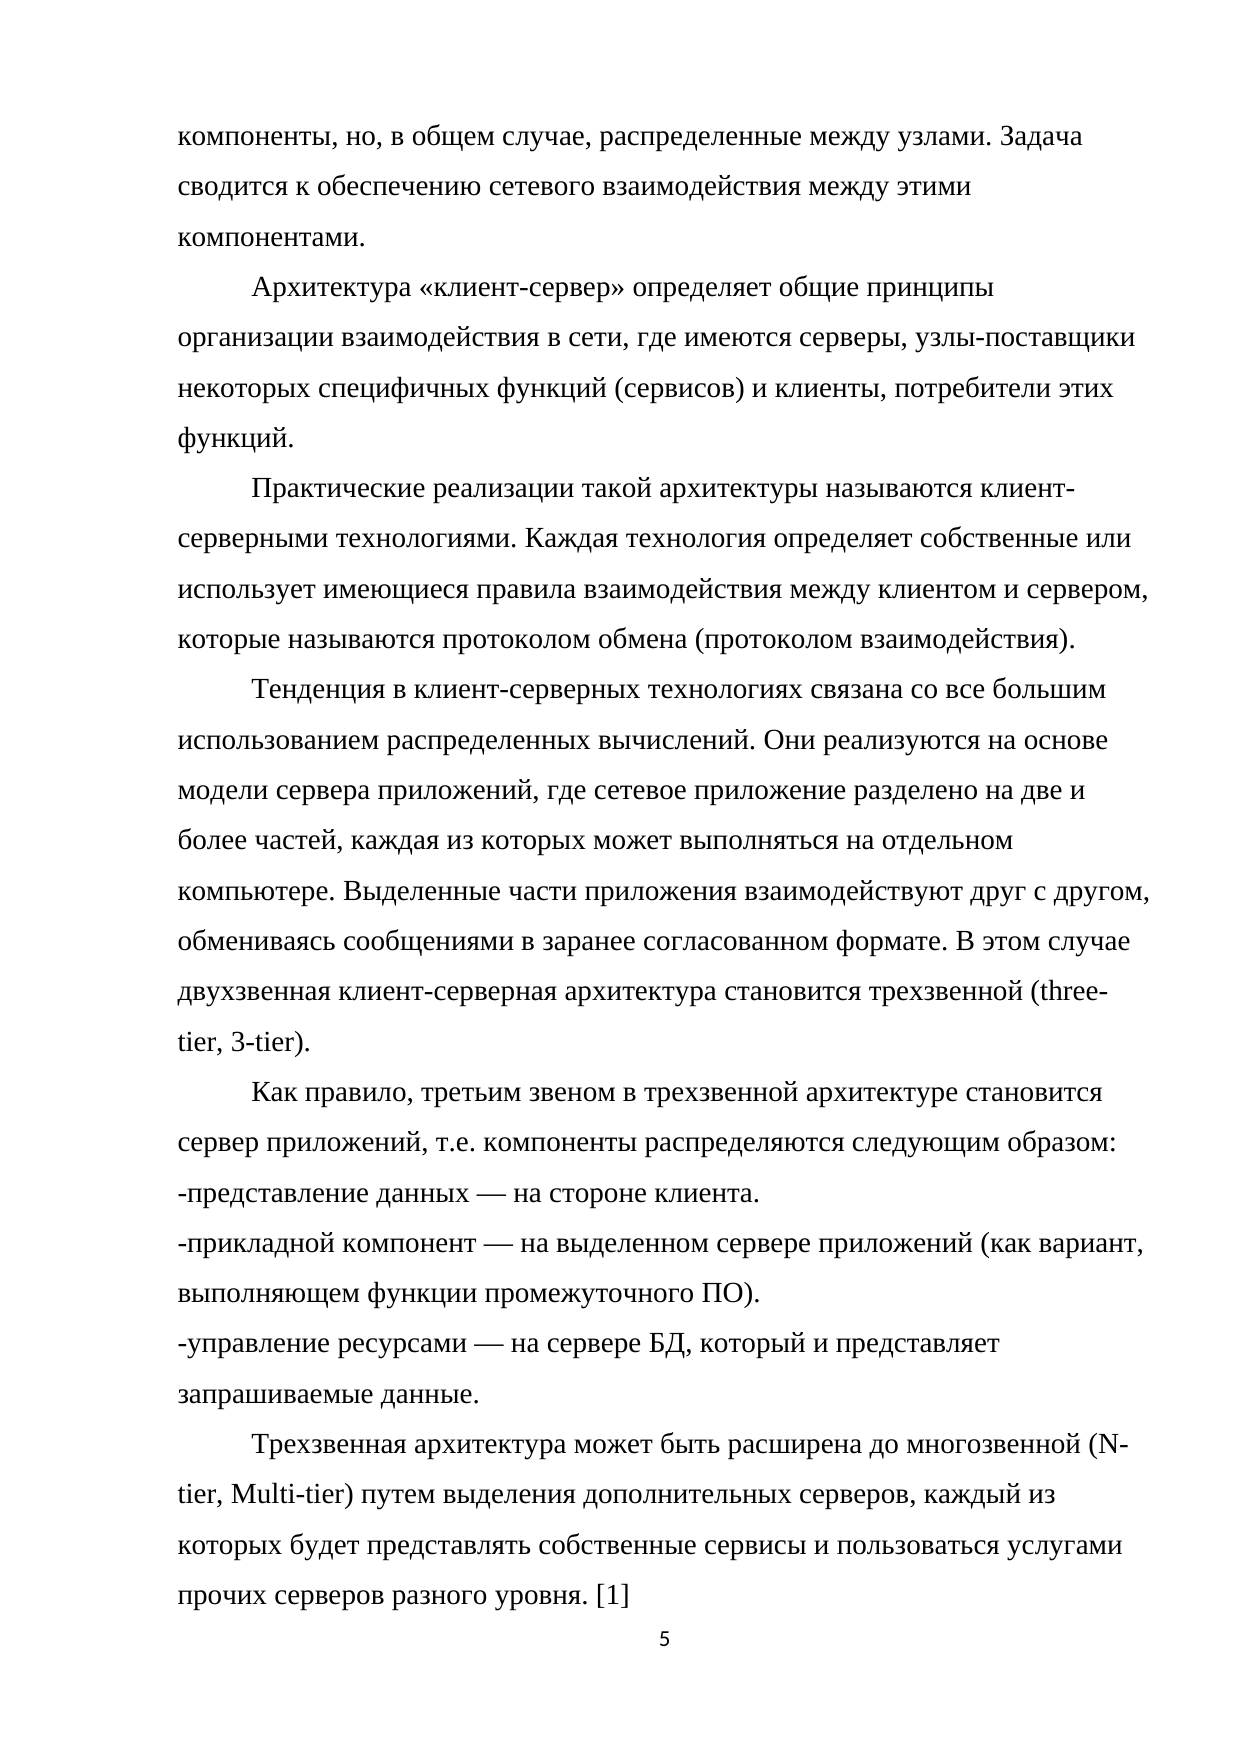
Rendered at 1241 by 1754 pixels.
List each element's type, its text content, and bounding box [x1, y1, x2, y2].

text Как правило, третьим звеном в трехзвенной архитектуре становится сервер приложений, т.е. компоненты распределяются следующим образом: -представление данных — на стороне клиента. -прикладной компонент — на выделенном сервере приложений (как вариант, выполняющем функции промежуточного ПО). -управление ресурсами — на сервере БД, который и представляет запрашиваемые данные. [177, 1074, 1152, 1409]
text Трехзвенная архитектура может быть расширена до многозвенной (N-tier, Multi-tier) путем выделения дополнительных серверов, каждый из которых будет представлять собственные сервисы и пользоваться услугами прочих серверов разного уровня. [1] [177, 1426, 1152, 1611]
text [177, 118, 1152, 252]
text Практические реализации такой архитектуры называются клиент-серверными технологиями. Каждая технология определяет собственные или использует имеющиеся правила взаимодействия между клиентом и сервером, которые называются протоколом обмена (протоколом взаимодействия). [177, 470, 1152, 655]
text Тенденция в клиент-серверных технологиях связана со все большим использованием распределенных вычислений. Они реализуются на основе модели сервера приложений, где сетевое приложение разделено на две и более частей, каждая из которых может выполняться на отдельном компьютере. Выделенные части приложения взаимодействуют друг с другом, обмениваясь сообщениями в заранее согласованном формате. В этом случае двухзвенная клиент-серверная архитектура становится трехзвенной (three-tier, 3-tier). [177, 672, 1152, 1057]
text Архитектура «клиент-сервер» определяет общие принципы организации взаимодействия в сети, где имеются серверы, узлы-поставщики некоторых специфичных функций (сервисов) и клиенты, потребители этих функций. [177, 269, 1152, 453]
